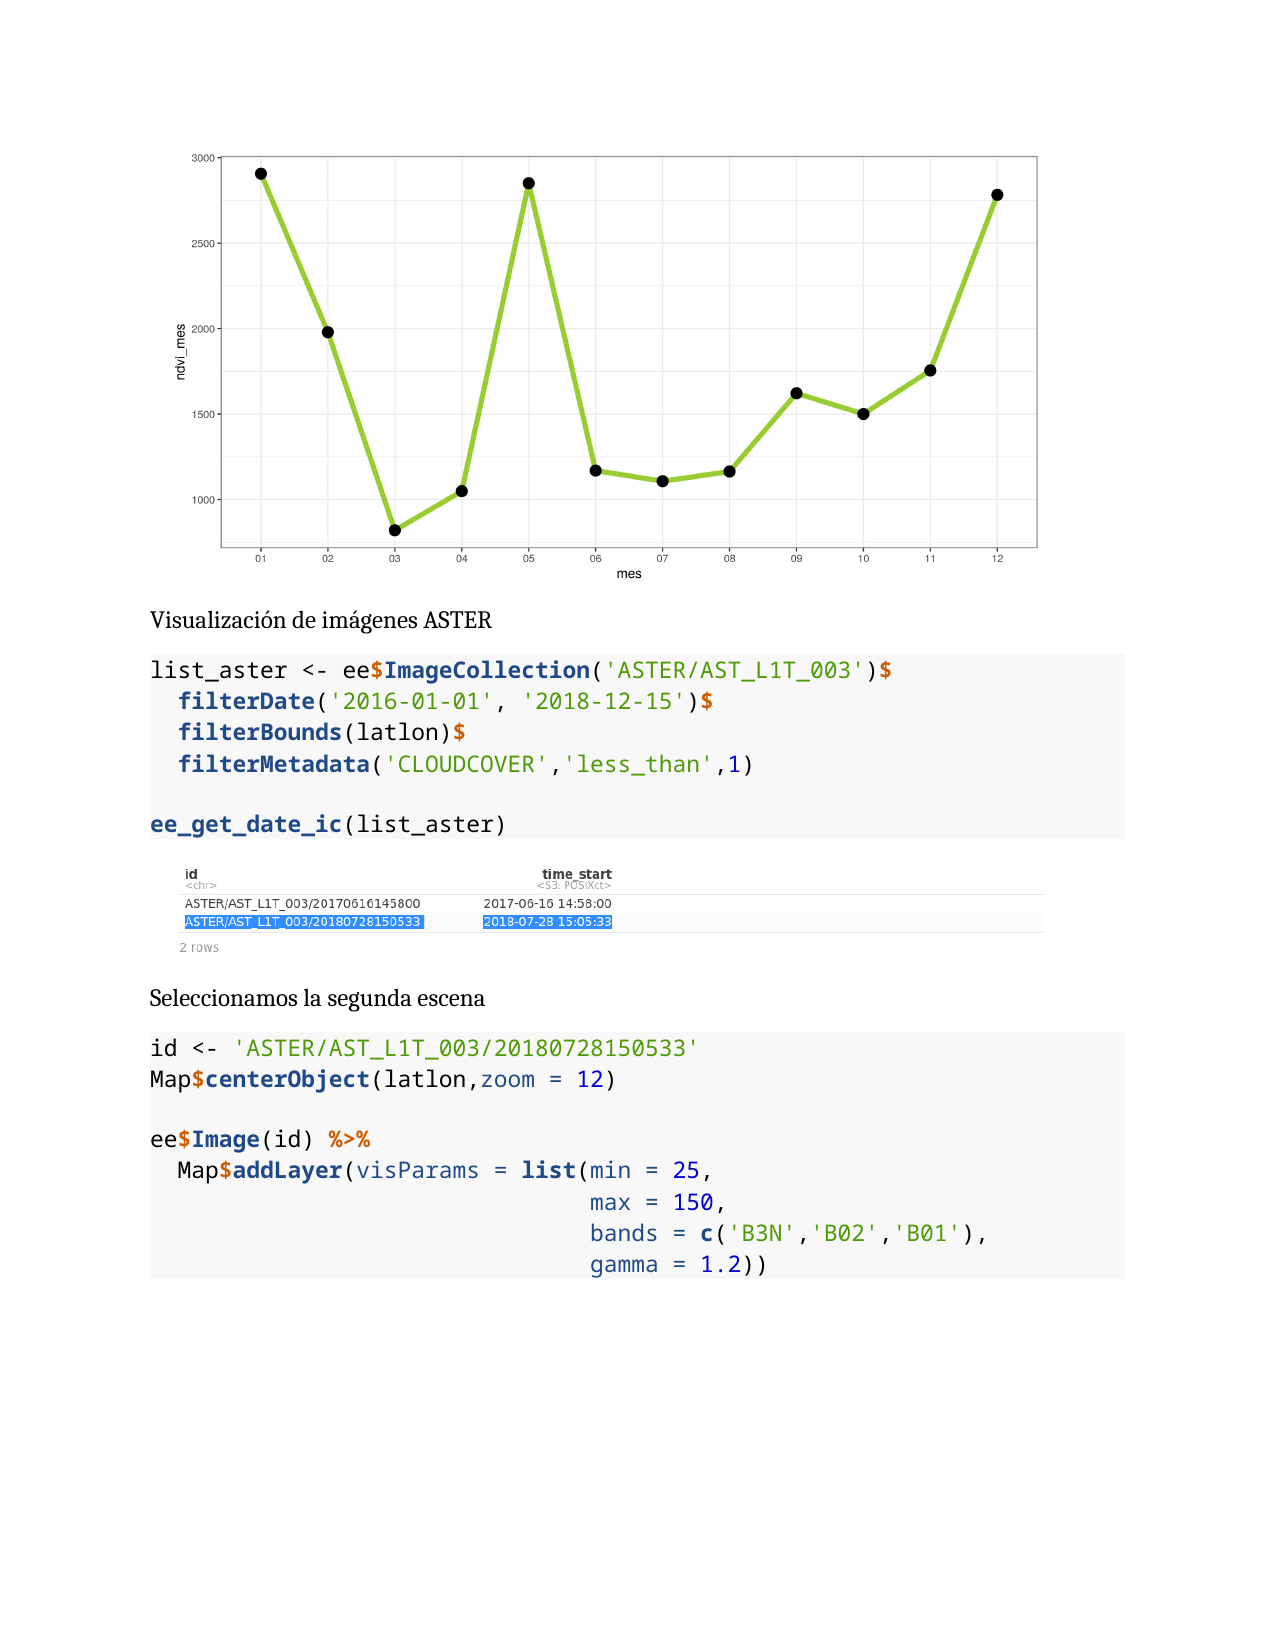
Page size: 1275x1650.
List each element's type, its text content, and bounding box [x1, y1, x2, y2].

text Seleccionamos la segunda escena [150, 984, 1125, 1013]
text id <- 'ASTER/AST_L1T_003/20180728150533' Map$centerObject(latlon,zoom = 12) ee$Image(id) %>% Map$addLayer(visParams = list(min = 25, max = 150, bands = c('B3N','B02','B01'), gamma = 1.2)) [150, 1032, 1125, 1279]
picture [168, 859, 1044, 966]
text Visualización de imágenes ASTER [150, 606, 1125, 635]
picture [168, 150, 1044, 588]
text list_aster <- ee$ImageCollection('ASTER/AST_L1T_003')$ filterDate('2016-01-01', '2018-12-15')$ filterBounds(latlon)$ filterMetadata('CLOUDCOVER','less_than',1) ee_get_date_ic(list_aster) [150, 654, 1125, 839]
